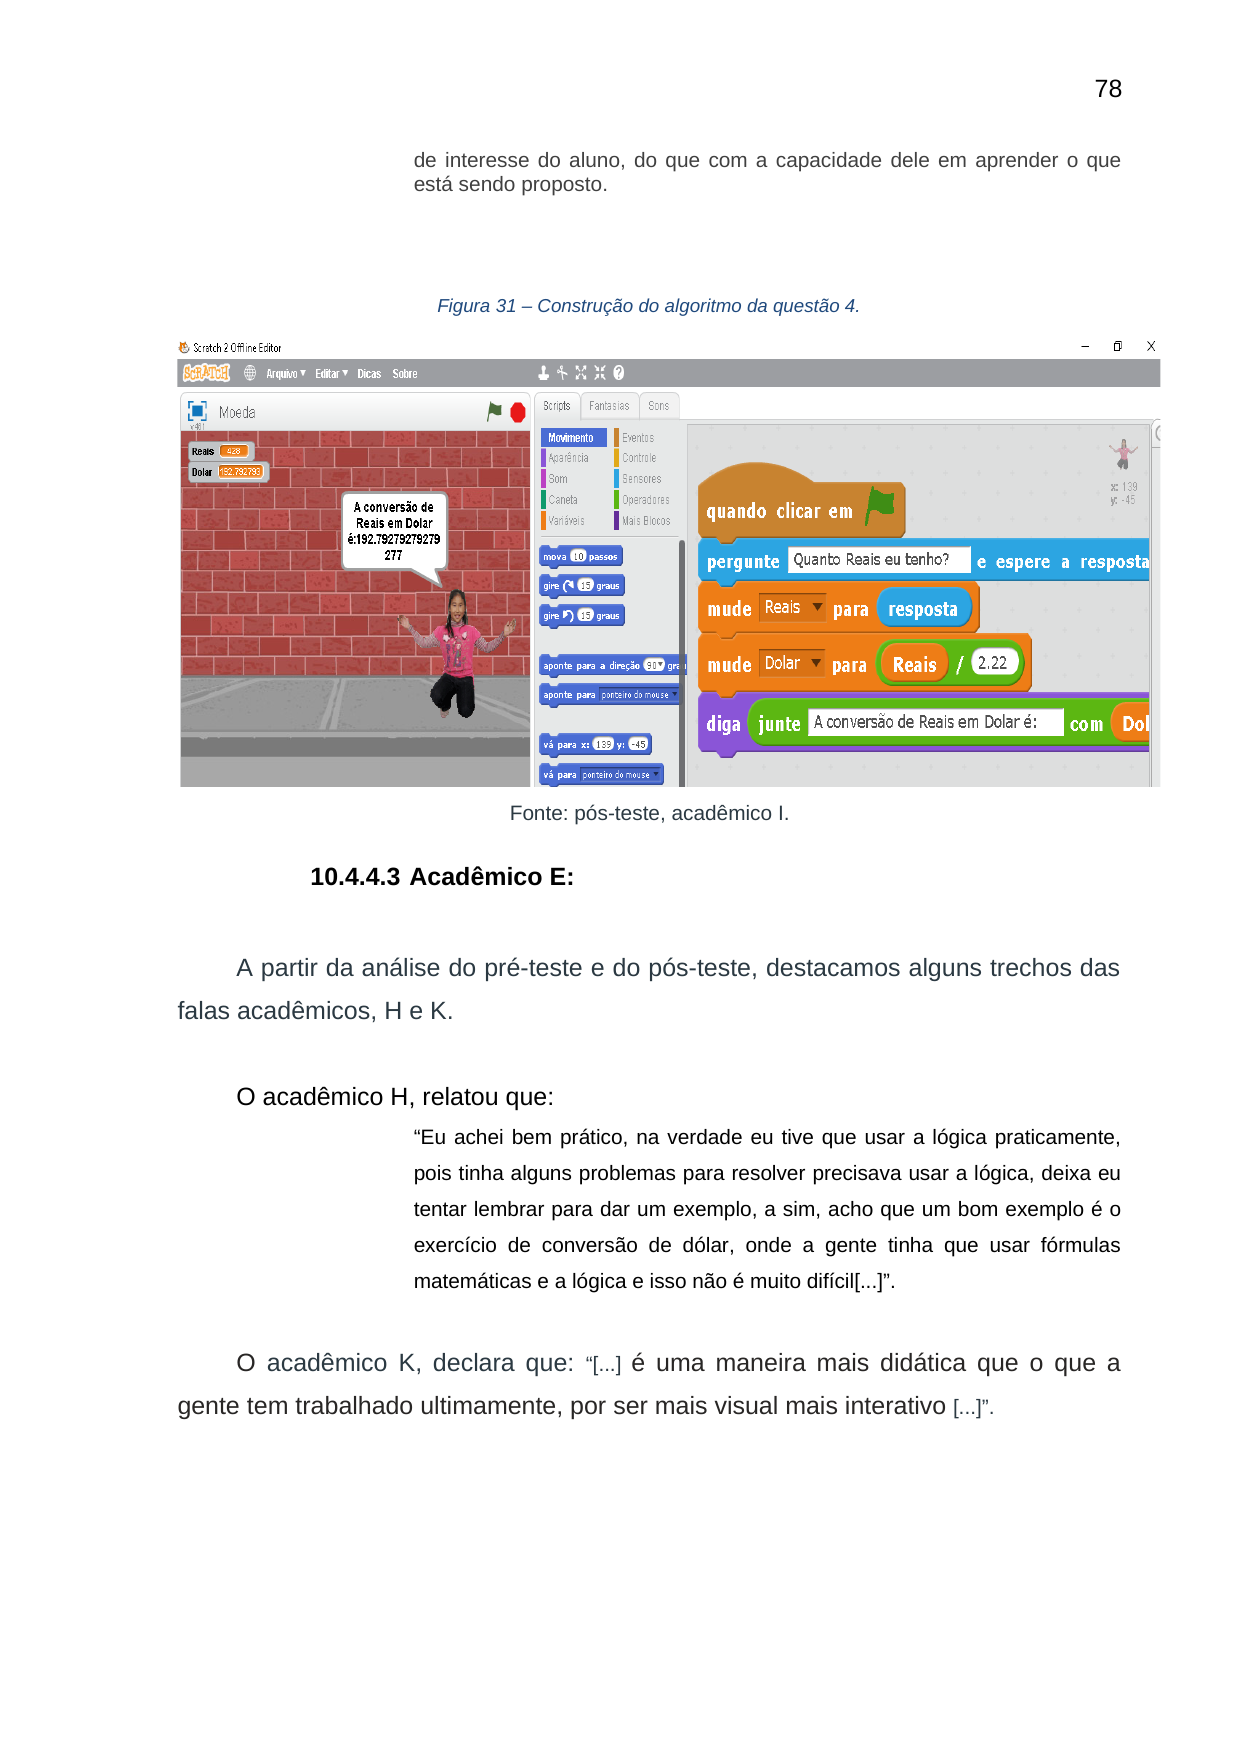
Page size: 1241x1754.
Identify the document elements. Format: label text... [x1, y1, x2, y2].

picture [177, 336, 1161, 787]
text O acadêmico K, declara que: “[...] é uma maneira mais didática que o que a gente tem trabalhado ultimamente, por ser mais visual mais interativo [...]”. [177, 1348, 1122, 1420]
subtitle Acadêmico E: [251, 862, 1122, 891]
text O acadêmico H, relatou que: [177, 1082, 1122, 1111]
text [413, 148, 1122, 196]
text Figura 31 – Construção do algoritmo da questão 4. [177, 294, 1122, 316]
text A partir da análise do pré-teste e do pós-teste, destacamos alguns trechos das falas acadêmicos, H e K. [177, 952, 1122, 1024]
text “Eu achei bem prático, na verdade eu tive que usar a lógica praticamente, pois tinha alguns problemas para resolver precisava usar a lógica, deixa eu tentar lembrar para dar um exemplo, a sim, acho que um bom exemplo é o exercício de conversão de dólar, onde a gente tinha que usar fórmulas matemáticas e a lógica e isso não é muito difícil[...]”. [413, 1125, 1122, 1293]
text Fonte: pós-teste, acadêmico I. [177, 801, 1122, 825]
